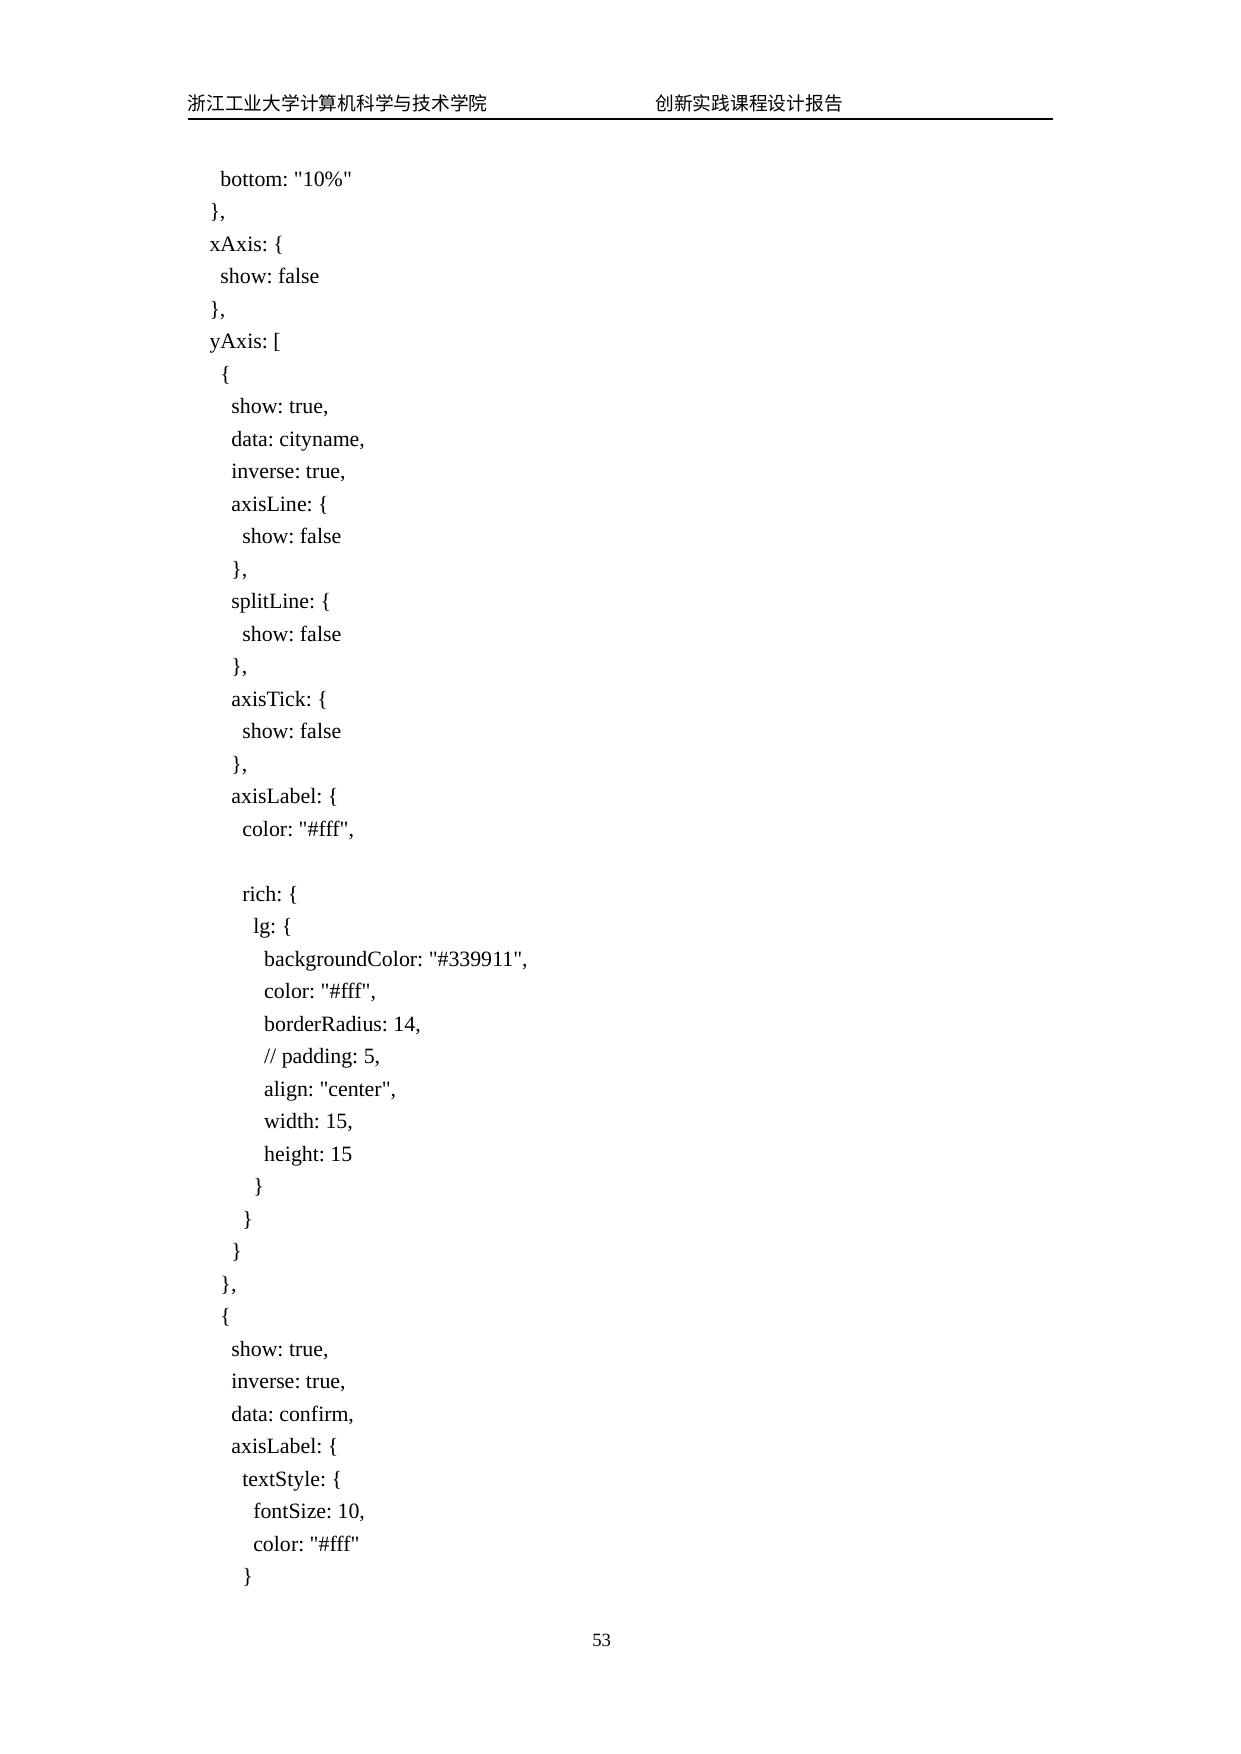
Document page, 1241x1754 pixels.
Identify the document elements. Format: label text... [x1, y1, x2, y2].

text xAxis: { [187, 227, 1053, 259]
text color: "#fff", [187, 812, 1053, 844]
text show: true, [187, 389, 1053, 422]
text { [187, 357, 1053, 389]
text align: "center", [187, 1072, 1053, 1104]
text textStyle: { [187, 1462, 1053, 1494]
text inverse: true, [187, 1364, 1053, 1397]
text color: "#fff" [187, 1527, 1053, 1559]
text lg: { [187, 909, 1053, 942]
text } [187, 1559, 1053, 1592]
text }, [187, 649, 1053, 682]
text height: 15 [187, 1137, 1053, 1169]
text show: true, [187, 1332, 1053, 1364]
text show: false [187, 714, 1053, 747]
text splitLine: { [187, 584, 1053, 617]
text yAxis: [ [187, 324, 1053, 357]
text }, [187, 552, 1053, 584]
text }, [187, 747, 1053, 779]
text }, [187, 194, 1053, 227]
text }, [187, 292, 1053, 324]
text axisLabel: { [187, 1429, 1053, 1462]
text show: false [187, 617, 1053, 649]
text show: false [187, 259, 1053, 292]
text data: confirm, [187, 1397, 1053, 1429]
text } [187, 1202, 1053, 1234]
text width: 15, [187, 1104, 1053, 1137]
text // padding: 5, [187, 1039, 1053, 1072]
text color: "#fff", [187, 974, 1053, 1007]
text axisLabel: { [187, 779, 1053, 812]
text } [187, 1234, 1053, 1267]
text fontSize: 10, [187, 1494, 1053, 1527]
text axisLine: { [187, 487, 1053, 519]
text inverse: true, [187, 454, 1053, 487]
text axisTick: { [187, 682, 1053, 714]
text backgroundColor: "#339911", [187, 942, 1053, 974]
text }, [187, 1267, 1053, 1299]
text { [187, 1299, 1053, 1332]
text rich: { [187, 877, 1053, 909]
text show: false [187, 519, 1053, 552]
text borderRadius: 14, [187, 1007, 1053, 1039]
text } [187, 1169, 1053, 1202]
text data: cityname, [187, 422, 1053, 454]
text bottom: "10%" [187, 162, 1053, 194]
